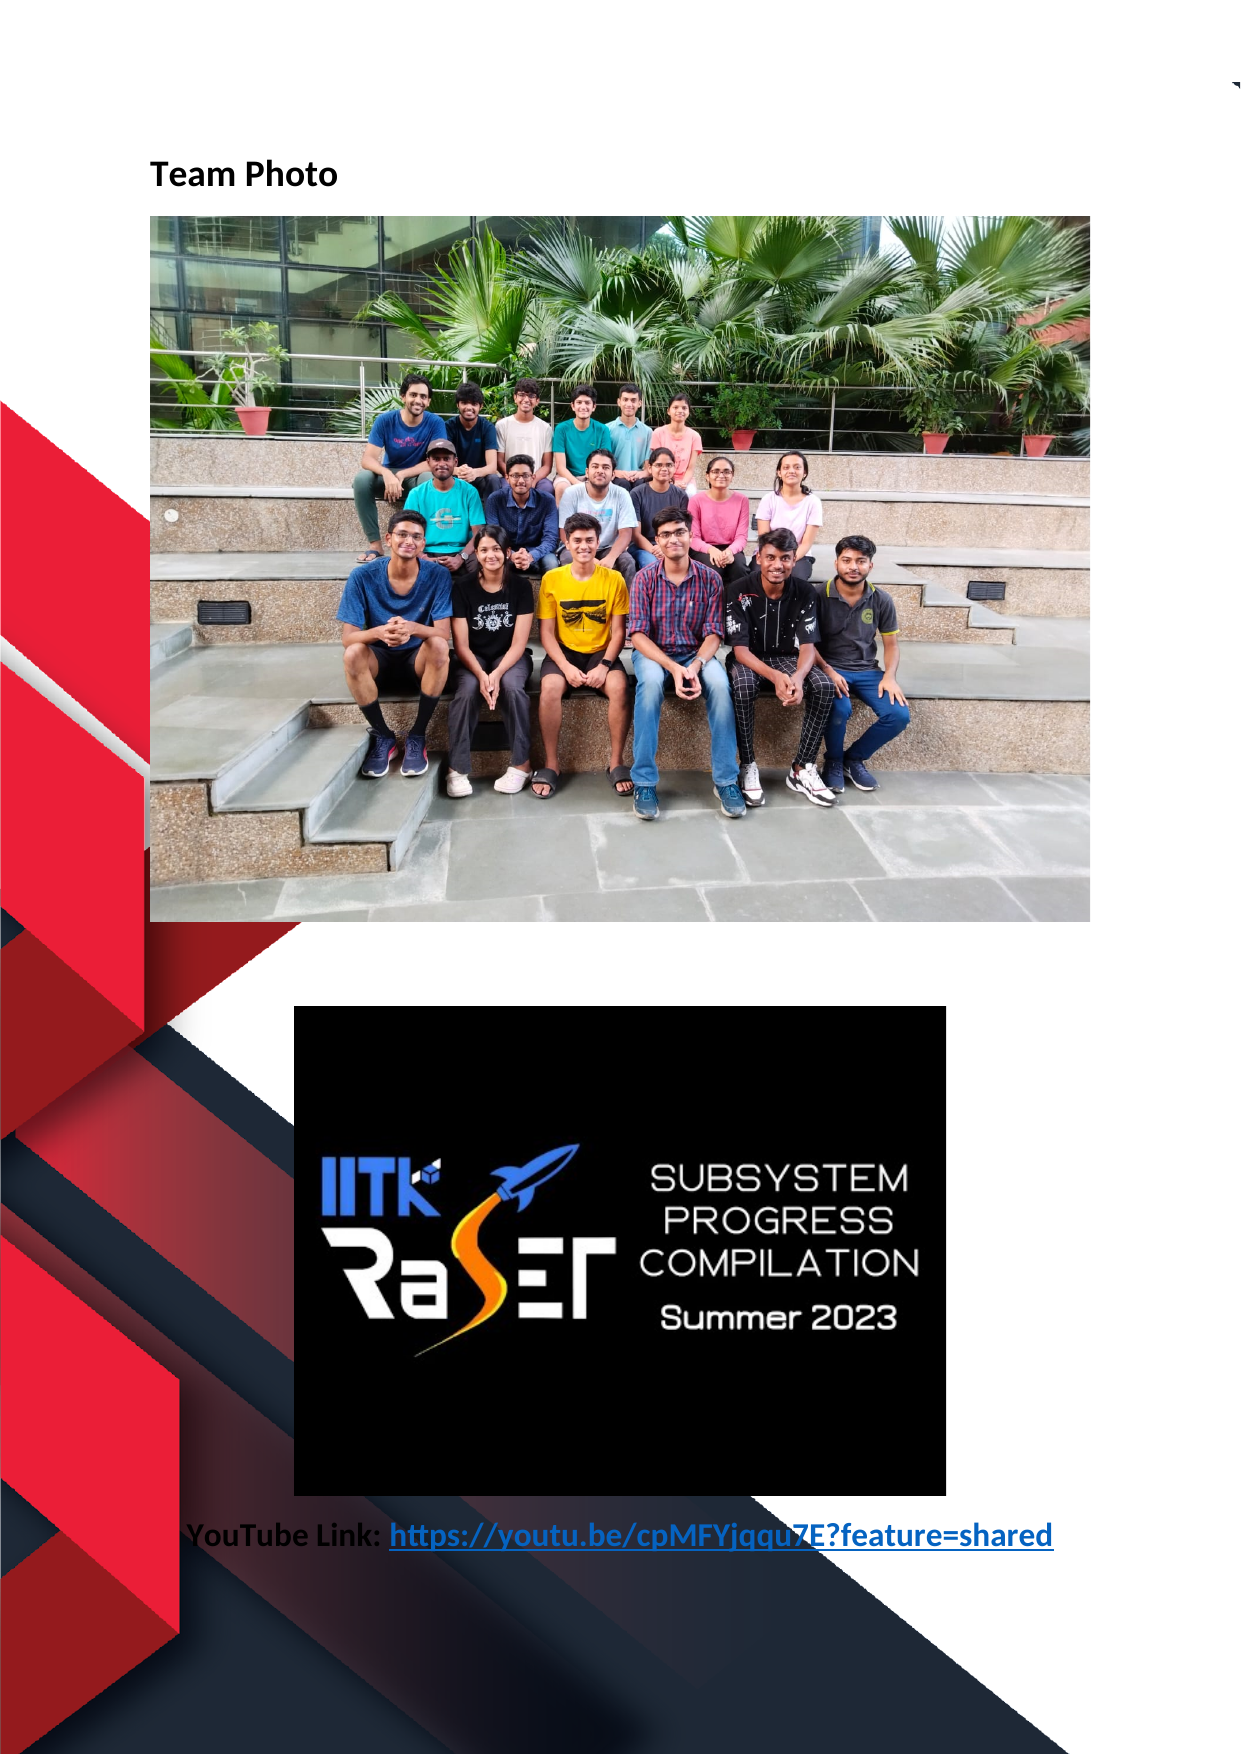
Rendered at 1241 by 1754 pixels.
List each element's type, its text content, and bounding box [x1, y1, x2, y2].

text Team Photo [150, 150, 1090, 196]
picture [0, 82, 1241, 1754]
text YouTube Link: https://youtu.be/cpMFYjqqu7E?feature=shared [150, 1514, 1090, 1555]
